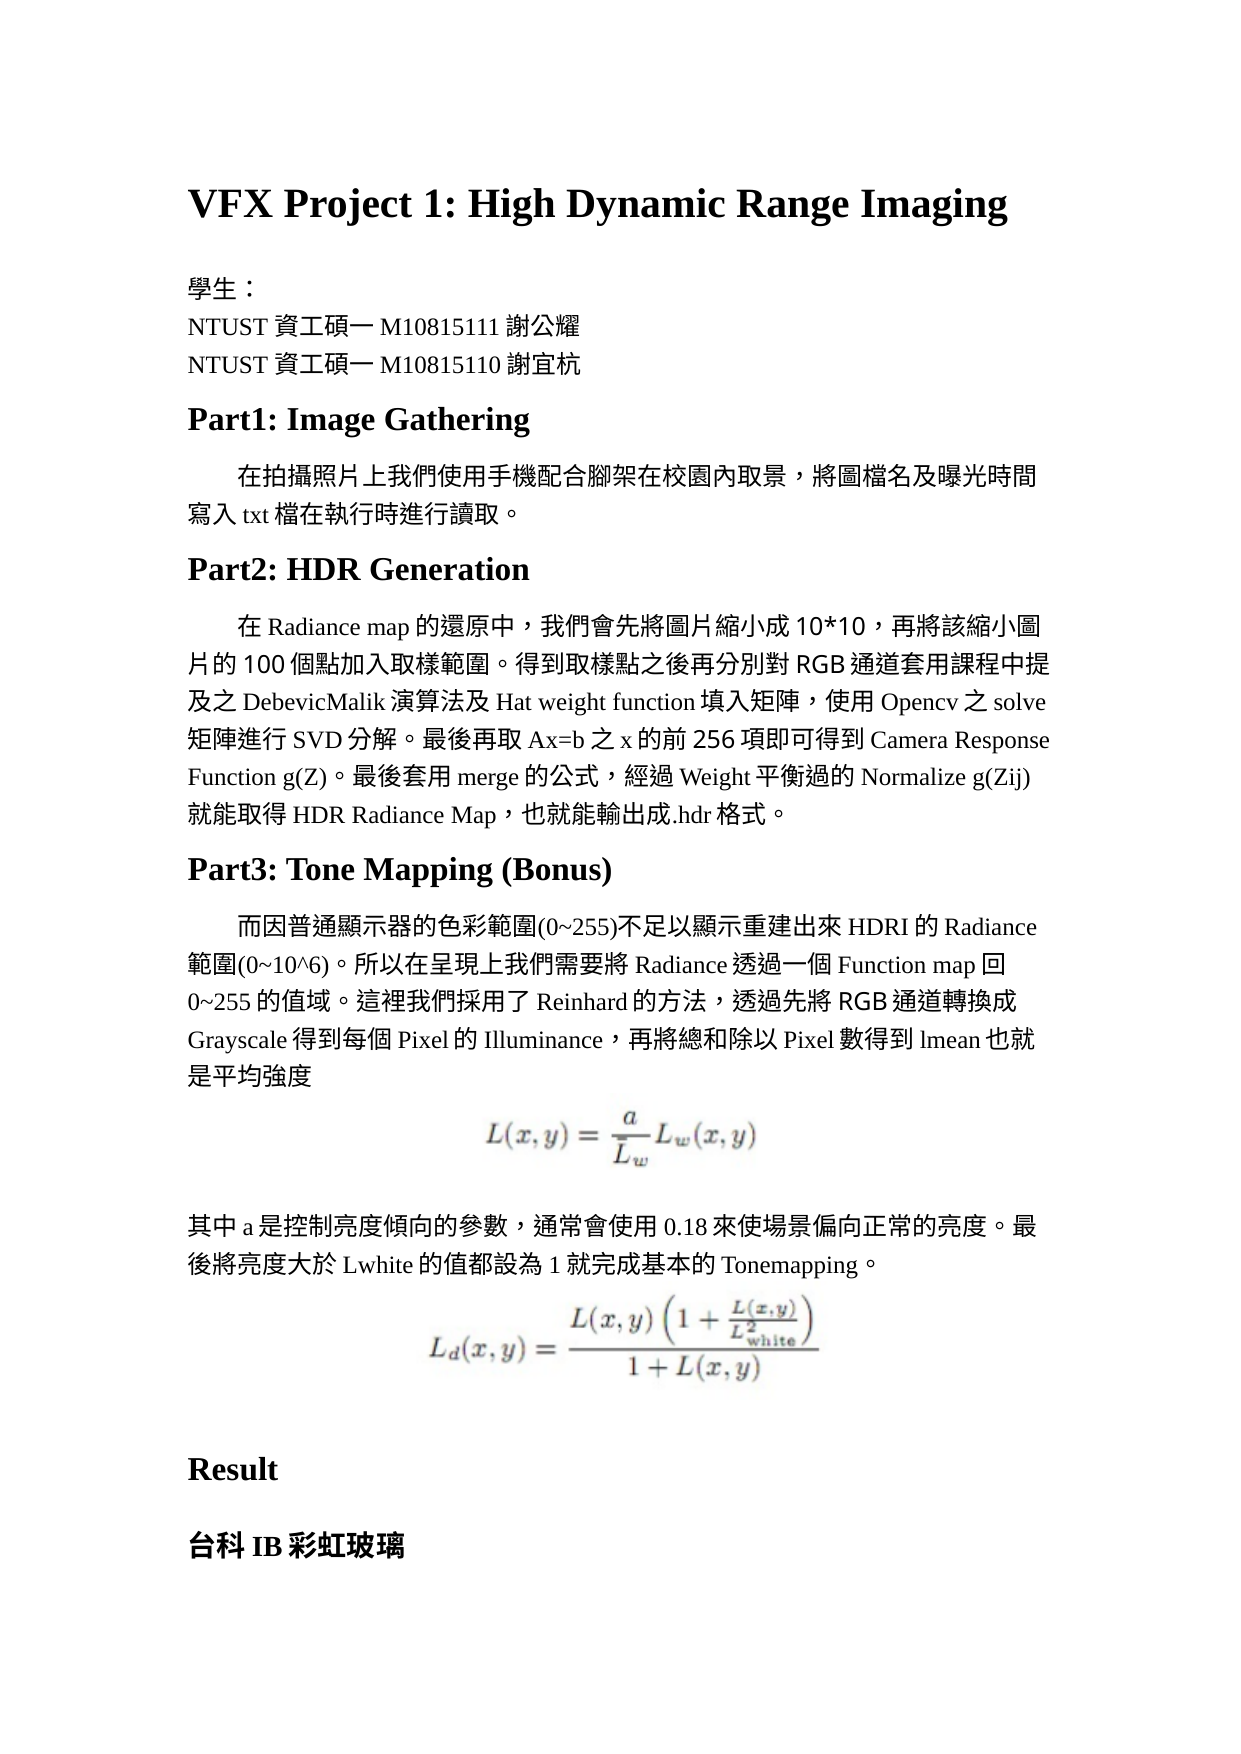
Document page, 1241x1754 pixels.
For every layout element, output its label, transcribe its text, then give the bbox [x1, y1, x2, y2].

text 其中a是控制亮度傾向的參數，通常會使用0.18來使場景偏向正常的亮度。最後將亮度大於Lwhite的值都設為1就完成基本的Tonemapping。 [187, 1206, 1053, 1281]
text Part3: Tone Mapping (Bonus) [187, 831, 1053, 906]
picture [460, 1093, 781, 1182]
text 在Radiance map的還原中，我們會先將圖片縮小成10*10，再將該縮小圖片的100個點加入取樣範圍。得到取樣點之後再分別對RGB通道套用課程中提及之DebevicMalik演算法及Hat weight function填入矩陣，使用Opencv之solve矩陣進行SVD分解。最後再取Ax=b之x的前256項即可得到Camera Response Function g(Z)。最後套用merge的公式，經過Weight平衡過的Normalize g(Zij)就能取得HDR Radiance Map，也就能輸出成.hdr格式。 [187, 606, 1053, 831]
text Part1: Image Gathering [187, 381, 1053, 456]
picture [403, 1281, 838, 1400]
text 台科IB彩虹玻璃 [187, 1506, 1053, 1581]
text VFX Project 1: High Dynamic Range Imaging [187, 164, 1053, 239]
text Result [187, 1431, 1053, 1506]
text 學生： [187, 269, 1053, 306]
text NTUST 資工碩一 M10815110謝宜杭 [187, 344, 1053, 381]
text Part2: HDR Generation [187, 531, 1053, 606]
text 在拍攝照片上我們使用手機配合腳架在校園內取景，將圖檔名及曝光時間寫入txt檔在執行時進行讀取。 [187, 456, 1053, 531]
text NTUST 資工碩一 M10815111謝公耀 [187, 306, 1053, 344]
text 而因普通顯示器的色彩範圍(0~255)不足以顯示重建出來HDRI的Radiance範圍(0~10^6)。所以在呈現上我們需要將Radiance透過一個Function map回0~255的值域。這裡我們採用了Reinhard的方法，透過先將RGB通道轉換成Grayscale得到每個Pixel的Illuminance，再將總和除以Pixel數得到lmean也就是平均強度 [187, 906, 1053, 1094]
